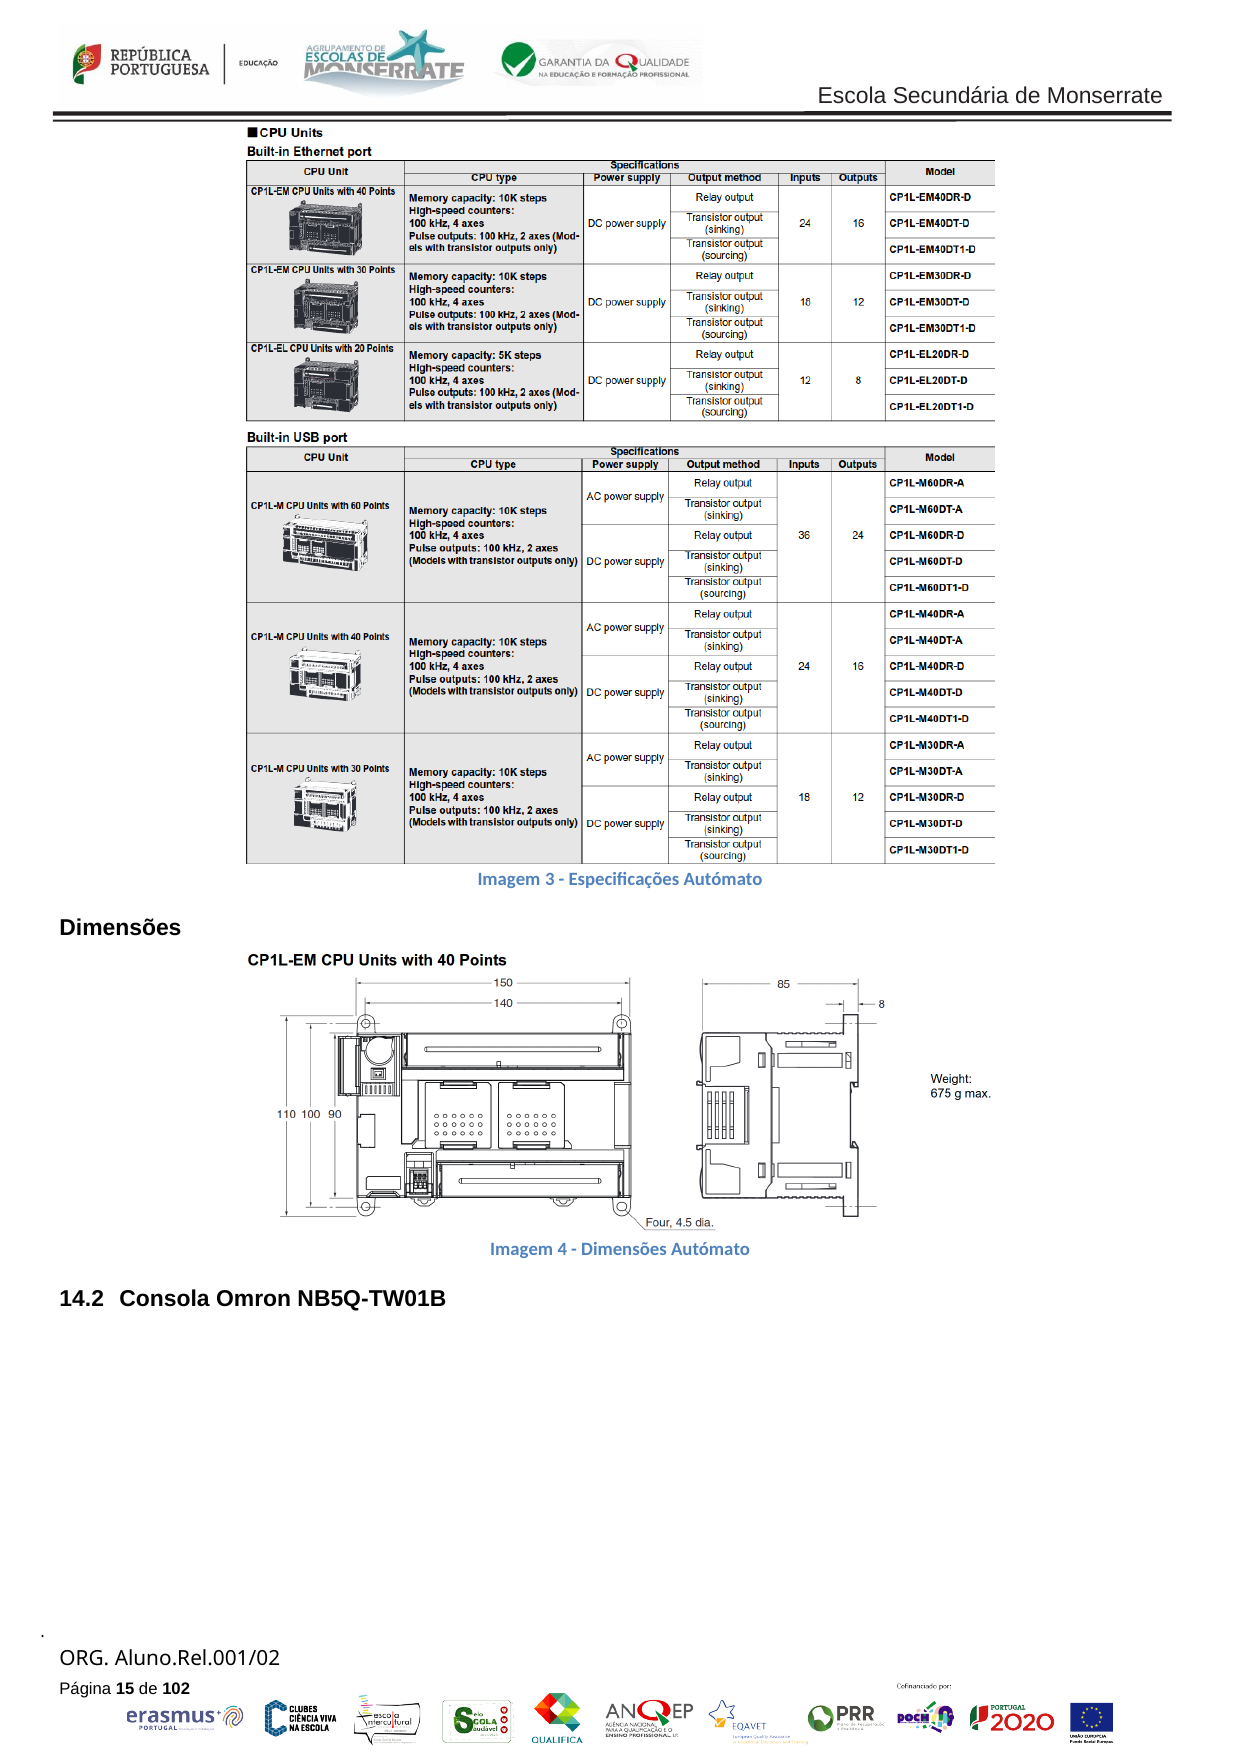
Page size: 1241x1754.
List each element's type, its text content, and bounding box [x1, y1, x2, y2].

picture [245, 950, 995, 1234]
picture [127, 1679, 1113, 1754]
text Imagem - Dimensões Autómato [59, 1237, 1181, 1260]
picture [59, 24, 703, 104]
picture [245, 125, 995, 864]
text Dimensões [59, 914, 1181, 941]
text Imagem - Especificações Autómato [59, 867, 1181, 890]
subtitle Consola Omron NB5Q-TW01B [59, 1284, 1181, 1311]
